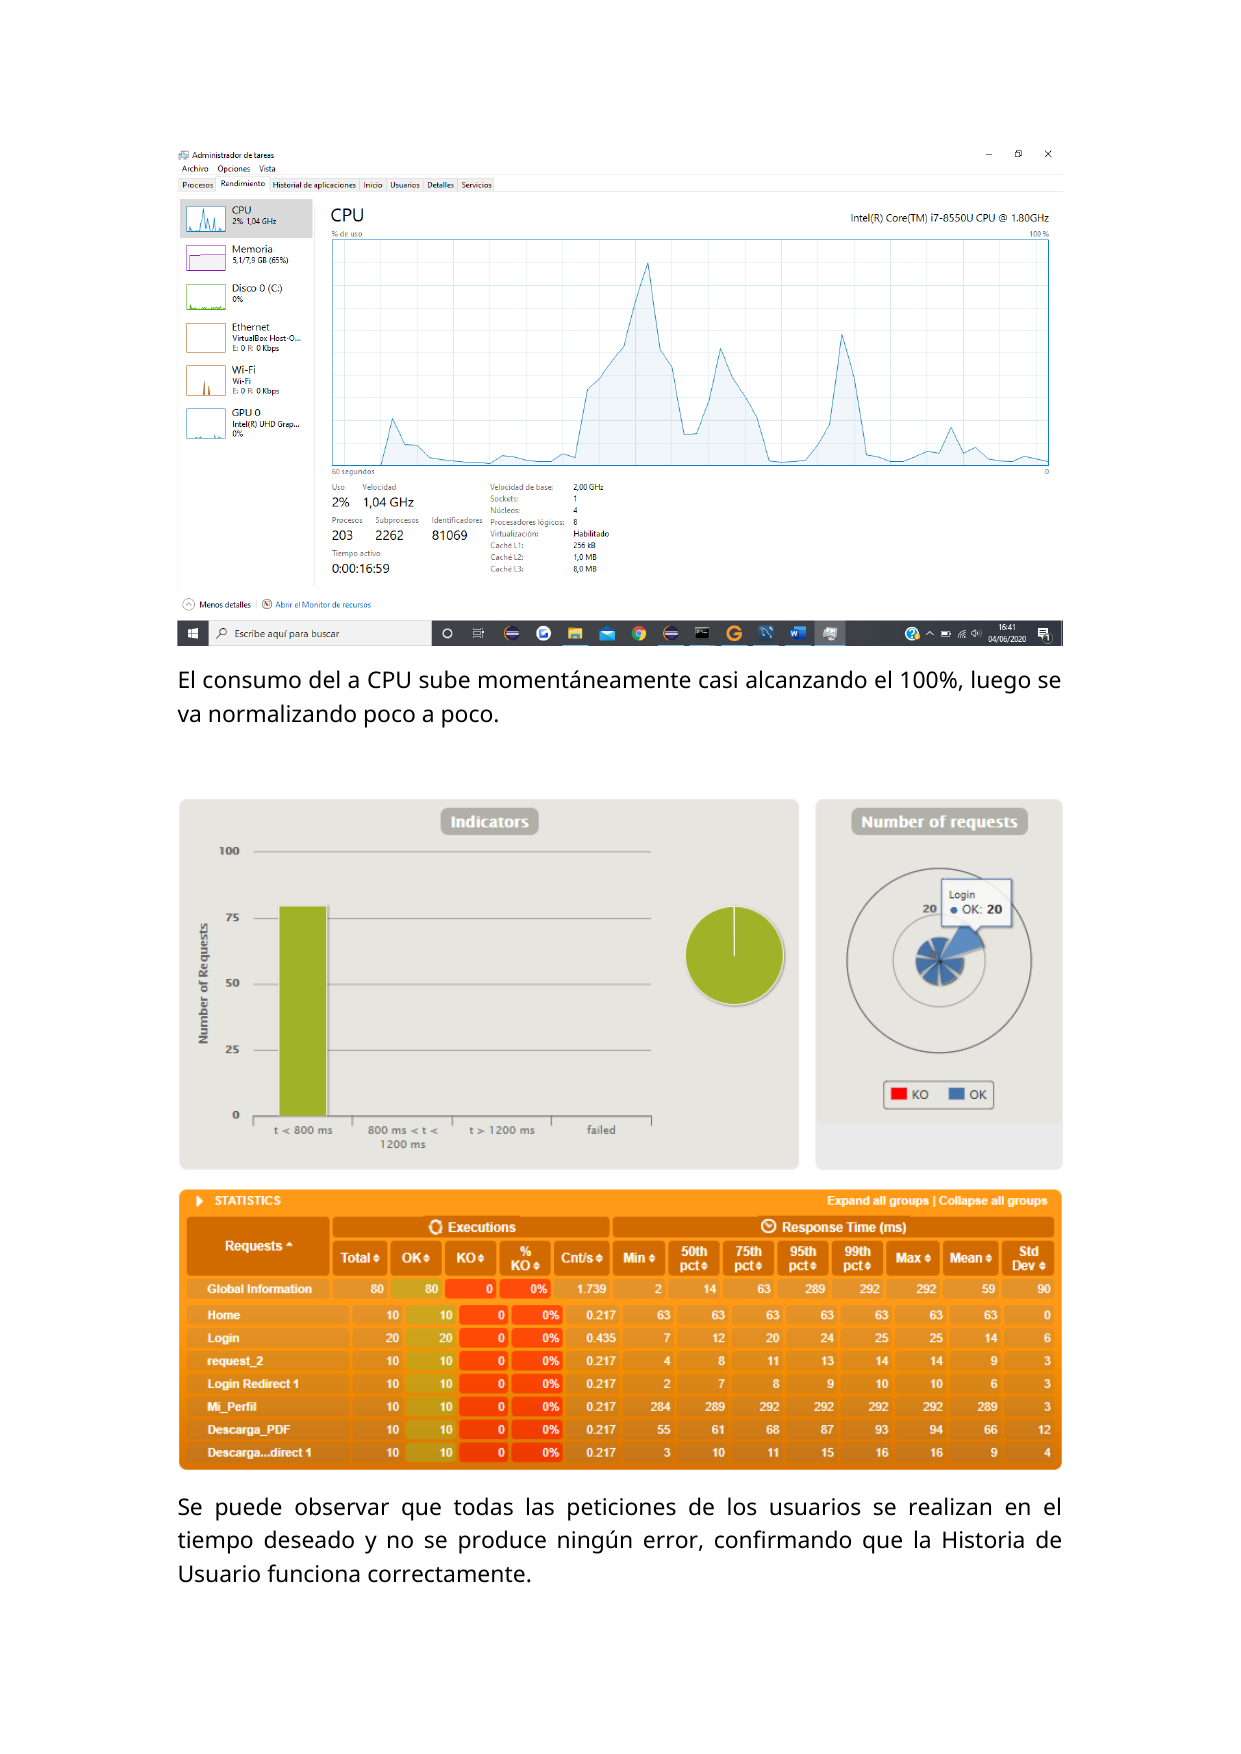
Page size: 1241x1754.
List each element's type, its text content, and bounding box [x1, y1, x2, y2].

picture [177, 147, 1063, 646]
text Se puede observar que todas las peticiones de los usuarios se realizan en el tiempo deseado y no se produce ningún error, confirmando que la Historia de Usuario funciona correctamente. [177, 1491, 1063, 1589]
text El consumo del a CPU sube momentáneamente casi alcanzando el 100%, luego se va normalizando poco a poco. [177, 664, 1063, 729]
picture [177, 799, 1063, 1472]
